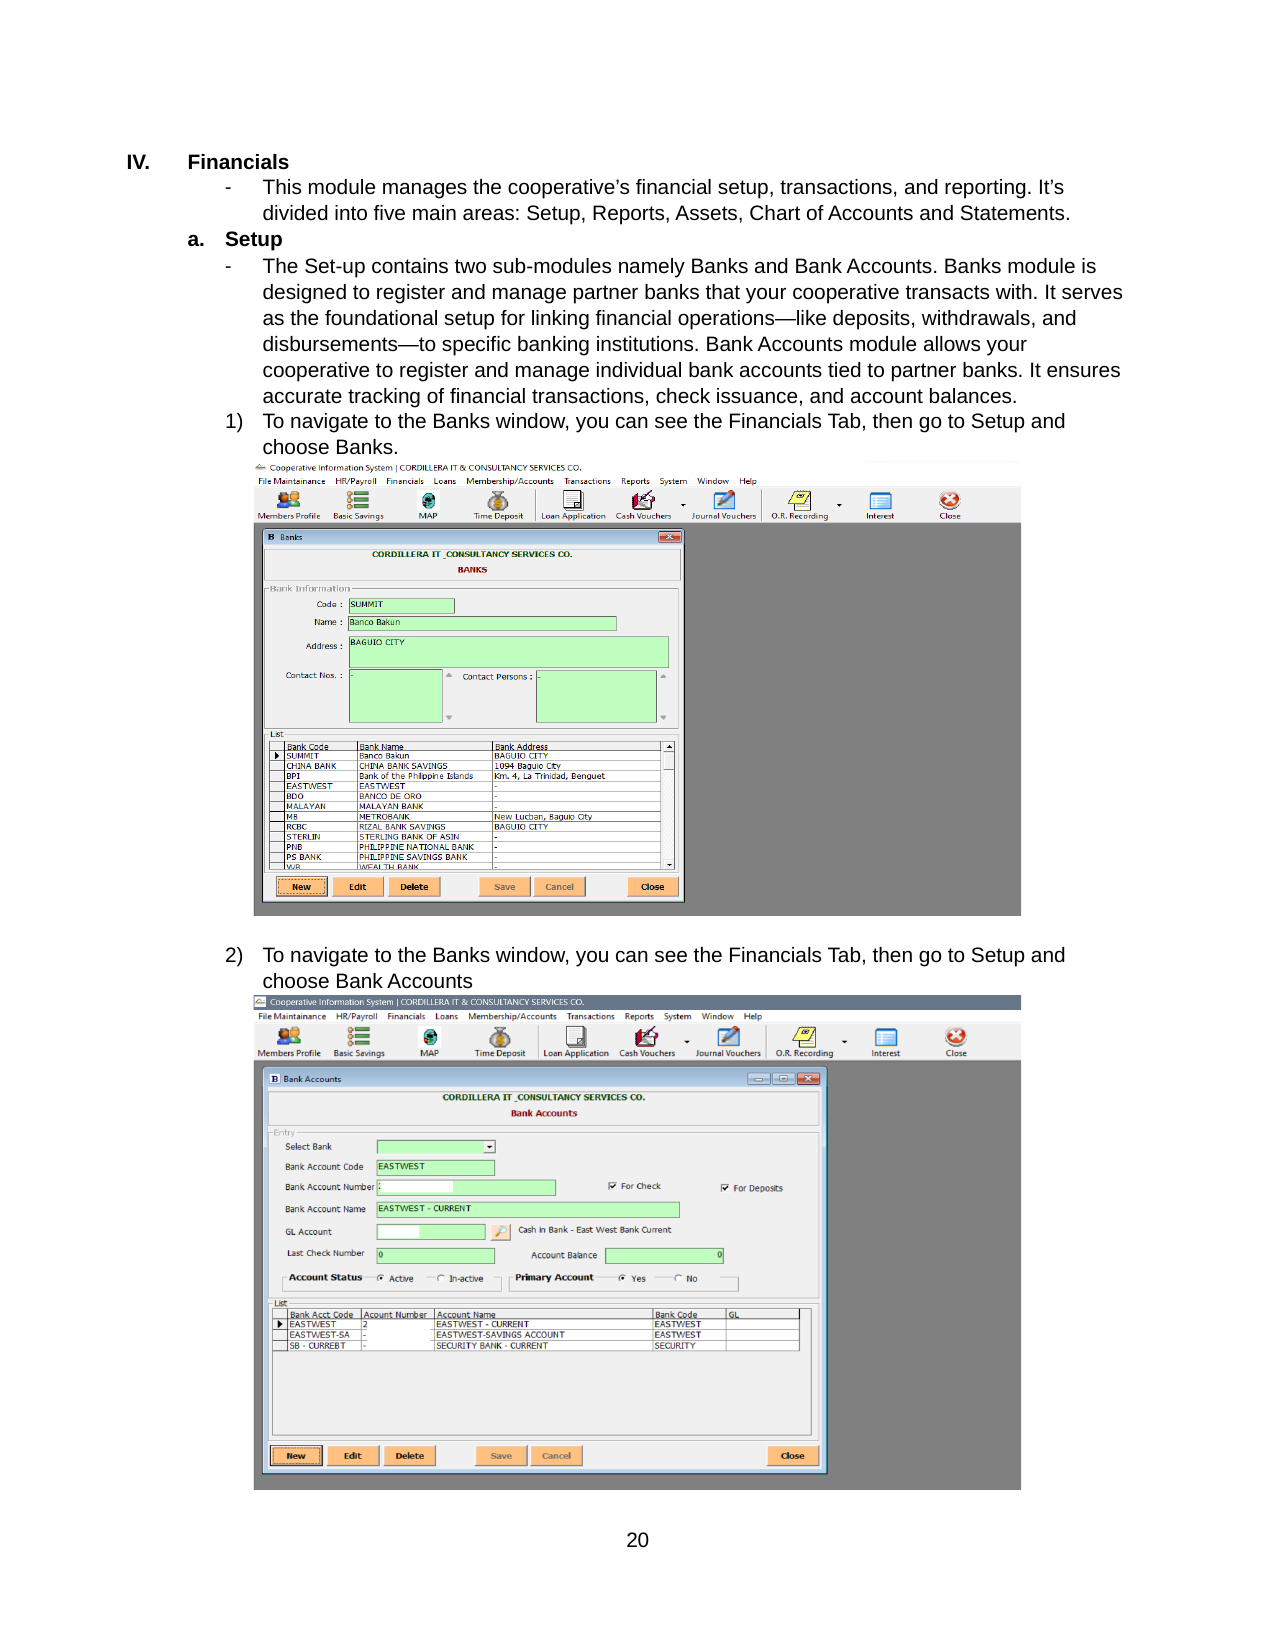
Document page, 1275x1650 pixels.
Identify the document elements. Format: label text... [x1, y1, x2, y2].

list This module manages the cooperative’s financial setup, transactions, and reporting. It’s divided into five main areas: Setup, Reports, Assets, Chart of Accounts and Statements. [225, 174, 1125, 225]
list To navigate to the Banks window, you can see the Financials Tab, then go to Setup and choose Banks. [225, 409, 1125, 459]
picture [253, 461, 1022, 916]
picture [253, 995, 1022, 1490]
list To navigate to the Banks window, you can see the Financials Tab, then go to Setup and choose Bank Accounts [225, 943, 1125, 993]
list The Set-up contains two sub-modules namely Banks and Bank Accounts. Banks module is designed to register and manage partner banks that your cooperative transacts with. It serves as the foundational setup for linking financial operations—like deposits, withdrawals, and disbursements—to specific banking institutions. Bank Accounts module allows your cooperative to register and manage individual bank accounts tied to partner banks. It ensures accurate tracking of financial transactions, check issuance, and account balances. [225, 253, 1125, 407]
subtitle Financials [150, 150, 1125, 174]
subtitle Setup [187, 227, 1125, 251]
